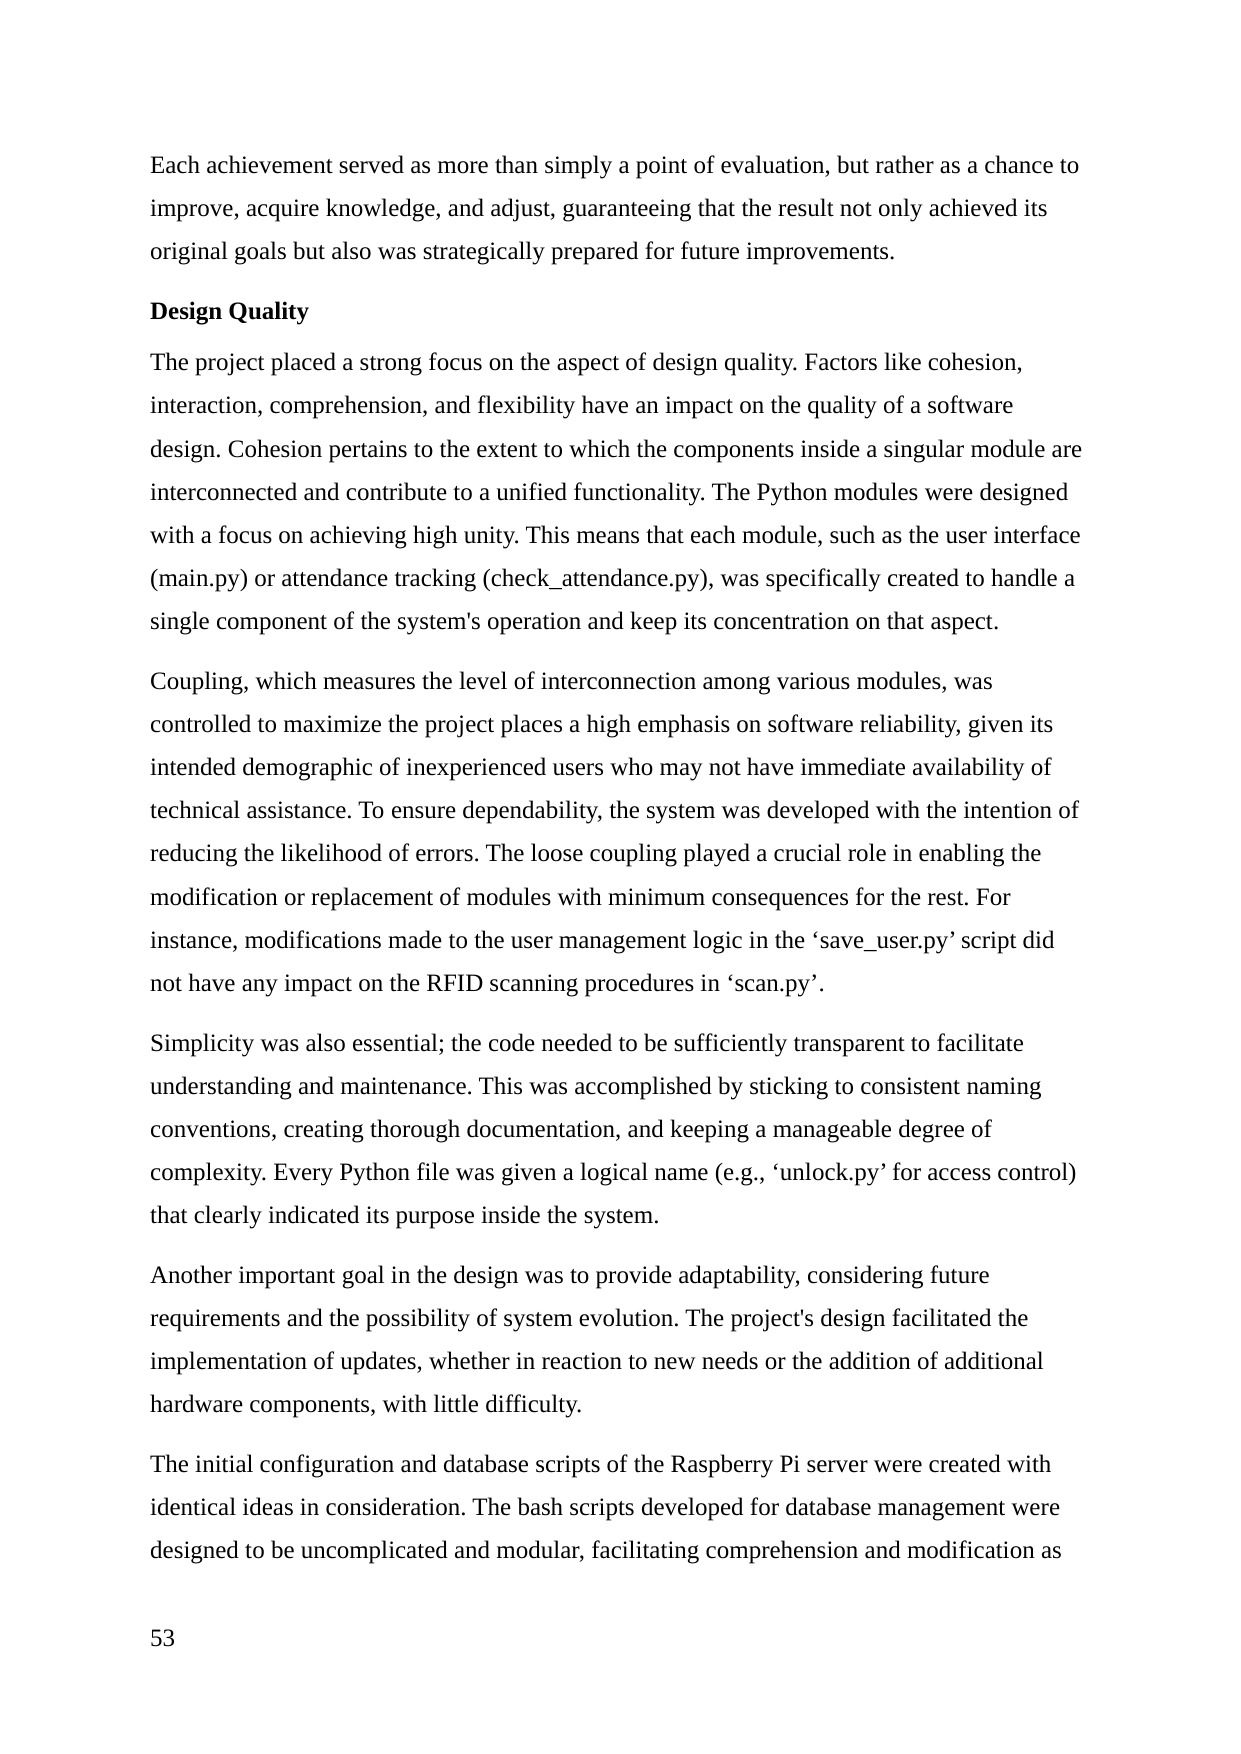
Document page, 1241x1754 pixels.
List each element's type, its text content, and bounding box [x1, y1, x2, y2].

subtitle Design Quality [150, 296, 1090, 325]
text Simplicity was also essential; the code needed to be sufficiently transparent to facilitate understanding and maintenance. This was accomplished by sticking to consistent naming conventions, creating thorough documentation, and keeping a manageable degree of complexity. Every Python file was given a logical name (e.g., ‘unlock.py’ for access control) that clearly indicated its purpose inside the system. [150, 1028, 1090, 1229]
text Coupling, which measures the level of interconnection among various modules, was controlled to maximize the project places a high emphasis on software reliability, given its intended demographic of inexperienced users who may not have immediate availability of technical assistance. To ensure dependability, the system was developed with the intention of reducing the likelihood of errors. The loose coupling played a crucial role in enabling the modification or replacement of modules with minimum consequences for the rest. For instance, modifications made to the user management logic in the ‘save_user.py’ script did not have any impact on the RFID scanning procedures in ‘scan.py’. [150, 666, 1090, 997]
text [150, 150, 1090, 265]
text Another important goal in the design was to provide adaptability, considering future requirements and the possibility of system evolution. The project's design facilitated the implementation of updates, whether in reaction to new needs or the addition of additional hardware components, with little difficulty. [150, 1260, 1090, 1418]
text The project placed a strong focus on the aspect of design quality. Factors like cohesion, interaction, comprehension, and flexibility have an impact on the quality of a software design. Cohesion pertains to the extent to which the components inside a singular module are interconnected and contribute to a unified functionality. The Python modules were designed with a focus on achieving high unity. This means that each module, such as the user interface (main.py) or attendance tracking (check_attendance.py), was specifically created to handle a single component of the system's operation and keep its concentration on that aspect. [150, 347, 1090, 635]
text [150, 1449, 1090, 1564]
